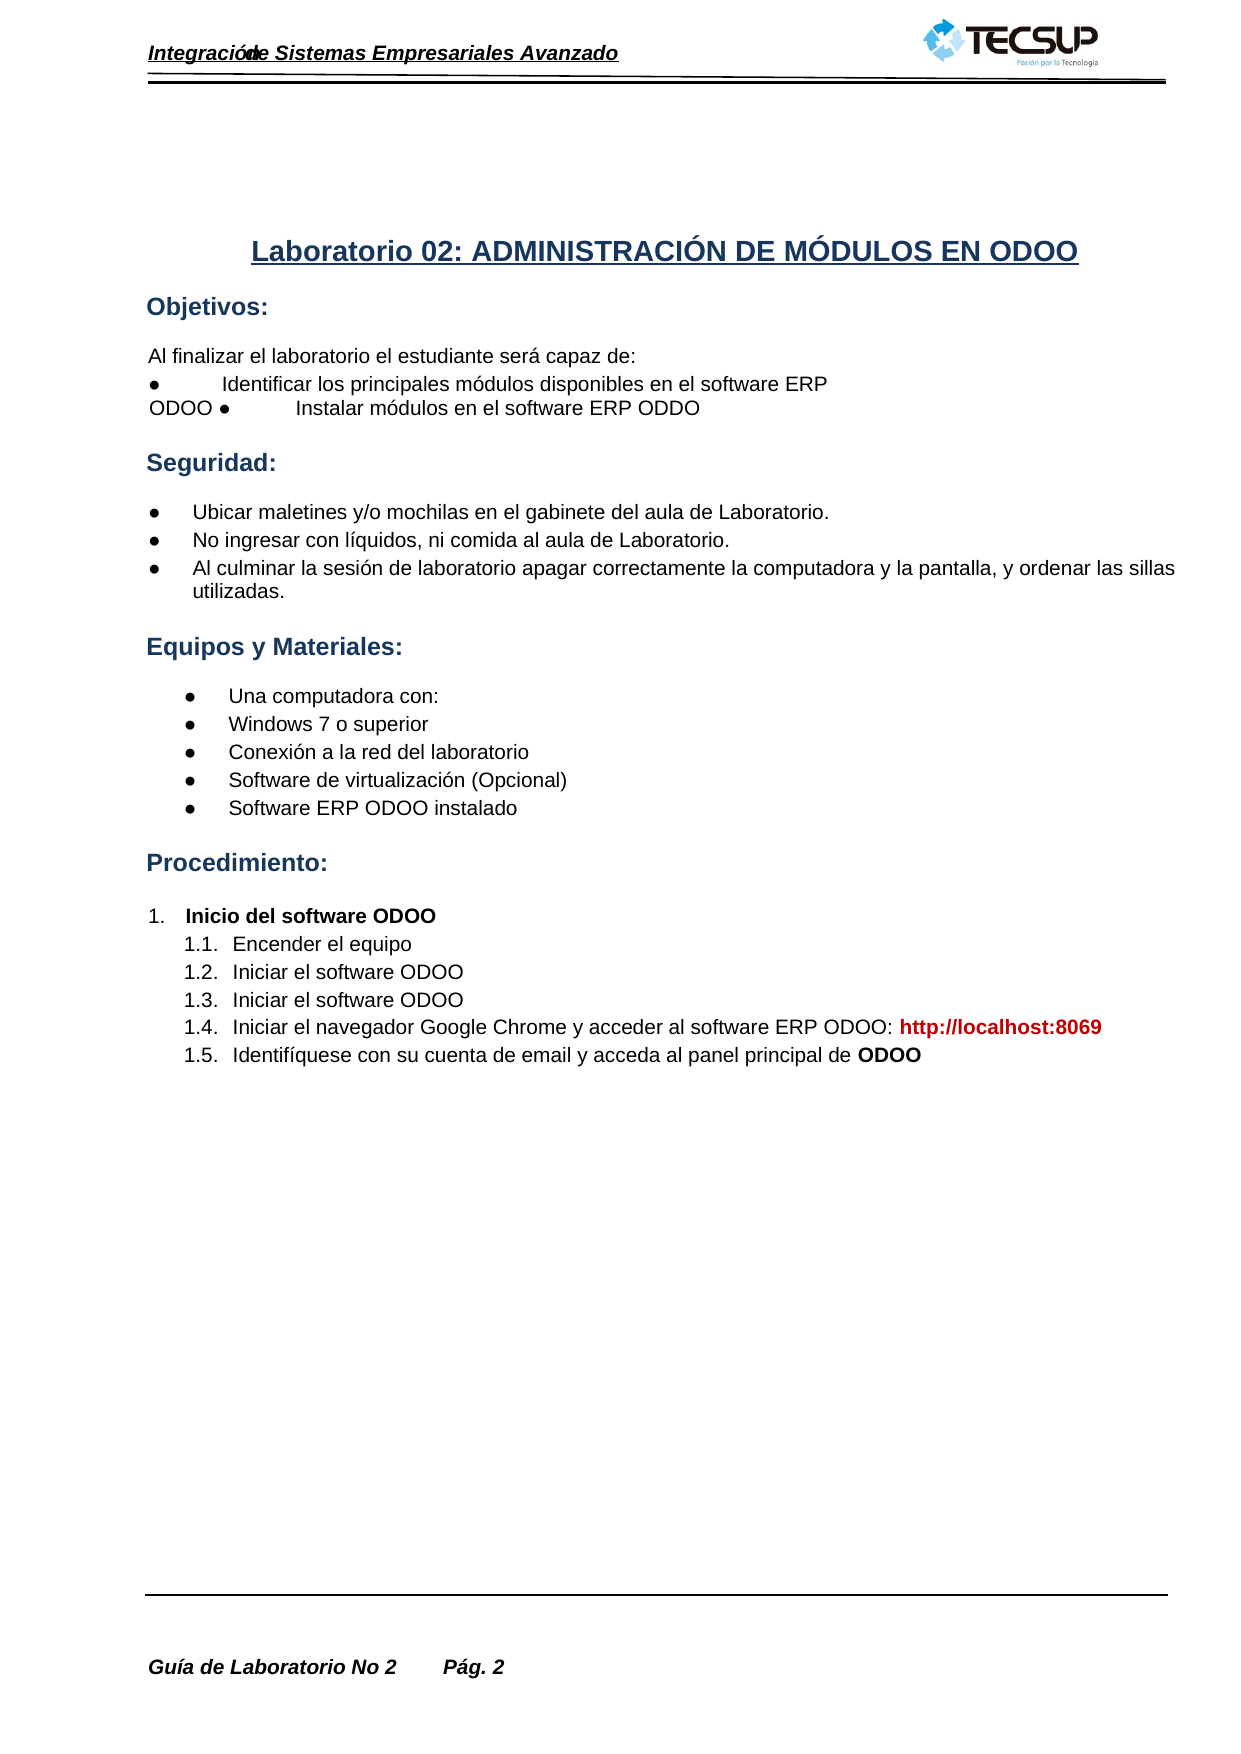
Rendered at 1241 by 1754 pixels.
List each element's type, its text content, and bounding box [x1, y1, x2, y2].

list Windows 7 o superior [184, 712, 1182, 736]
list Iniciar el navegador Google Chrome y acceder al software ERP ODOO: http://localhost:8069 [184, 1016, 1182, 1039]
subtitle Objetivos: [146, 292, 1183, 321]
subtitle Equipos y Materiales: [146, 632, 1183, 661]
text Al finalizar el laboratorio el estudiante será capaz de: [148, 344, 1182, 368]
list Ubicar maletines y/o mochilas en el gabinete del aula de Laboratorio. [148, 500, 1182, 524]
list No ingresar con líquidos, ni comida al aula de Laboratorio. [148, 528, 1182, 552]
list Iniciar el software ODOO [184, 988, 1182, 1012]
subtitle Seguridad: [146, 448, 1183, 476]
list Conexión a la red del laboratorio [184, 740, 1182, 764]
list Encender el equipo [184, 933, 1182, 956]
subtitle Procedimiento: [146, 848, 1183, 877]
list Software de virtualización (Opcional) [184, 768, 1182, 792]
list Una computadora con: [184, 684, 1182, 708]
picture [922, 18, 1102, 69]
list Al culminar la sesión de laboratorio apagar correctamente la computadora y la pantalla, y ordenar las sillas utilizadas. [148, 556, 1182, 603]
text Laboratorio 02: ADMINISTRACIÓN DE MÓDULOS EN ODOO [148, 234, 1182, 268]
list Software ERP ODOO instalado [184, 796, 1182, 820]
list Inicio del software ODOO [148, 904, 1183, 928]
list Identifíquese con su cuenta de email y acceda al panel principal de ODOO [184, 1044, 1182, 1067]
list Iniciar el software ODOO [184, 960, 1182, 984]
text ● Identificar los principales módulos disponibles en el software ERP ODOO ● Instalar módulos en el software ERP ODDO [148, 372, 887, 419]
